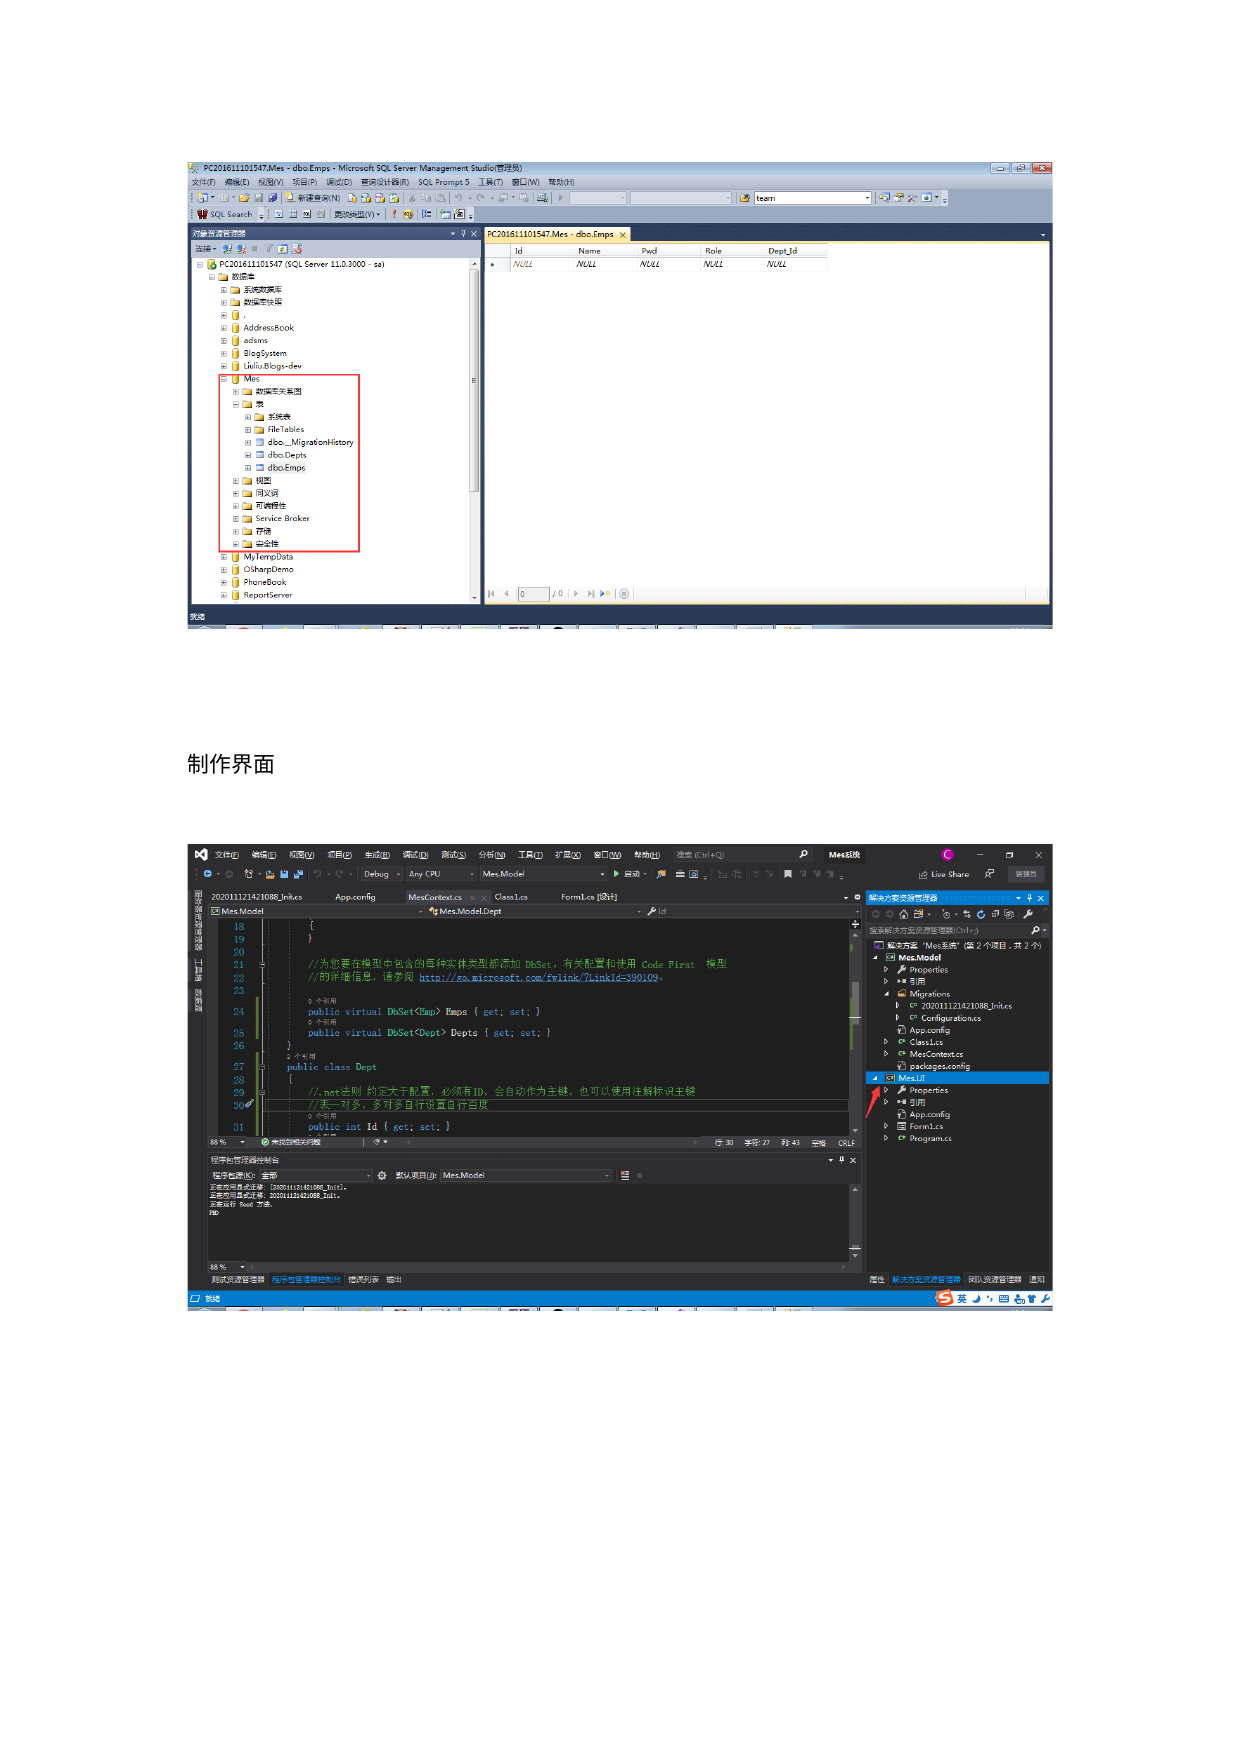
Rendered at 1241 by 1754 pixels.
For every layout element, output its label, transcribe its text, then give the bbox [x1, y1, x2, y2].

picture [187, 162, 1053, 629]
text 制作界面 [187, 747, 1053, 779]
picture [187, 844, 1053, 1311]
